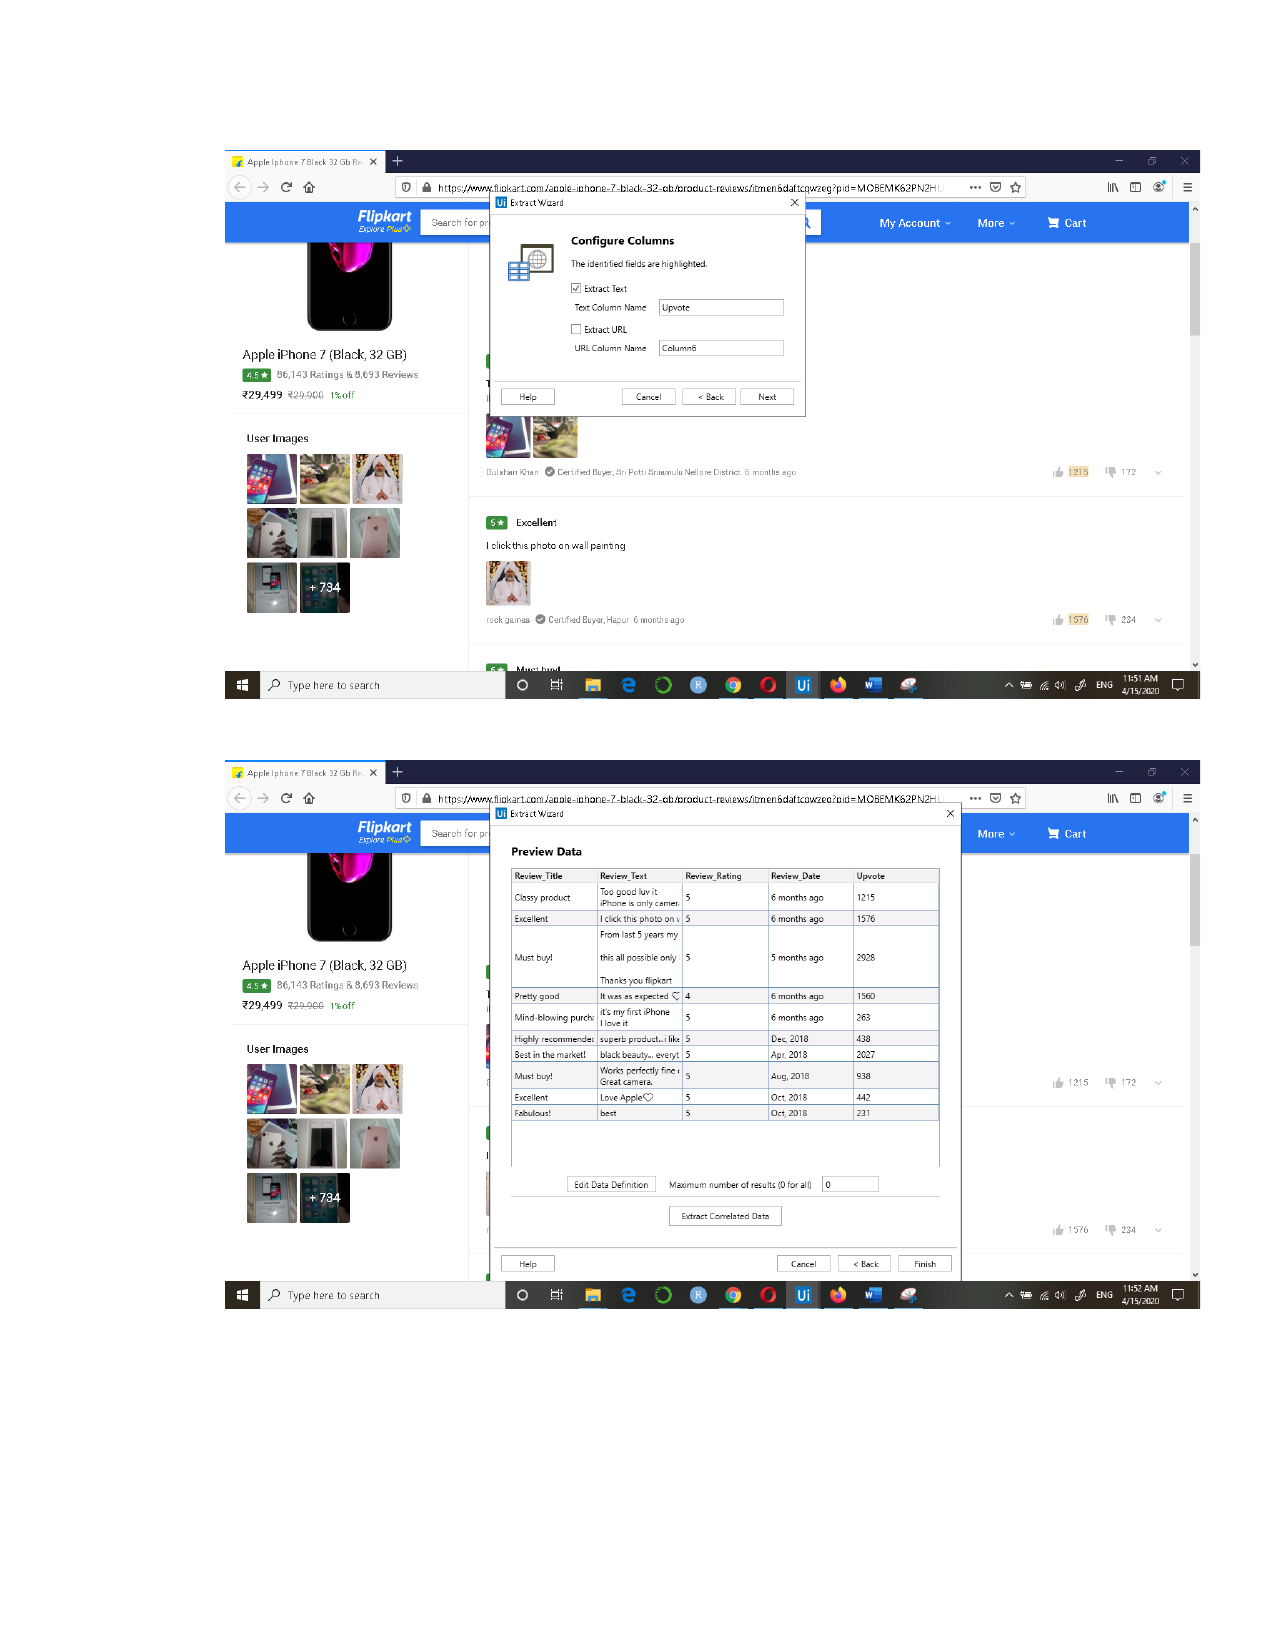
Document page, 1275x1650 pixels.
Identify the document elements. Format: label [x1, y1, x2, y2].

picture [225, 150, 1200, 699]
picture [225, 760, 1200, 1309]
